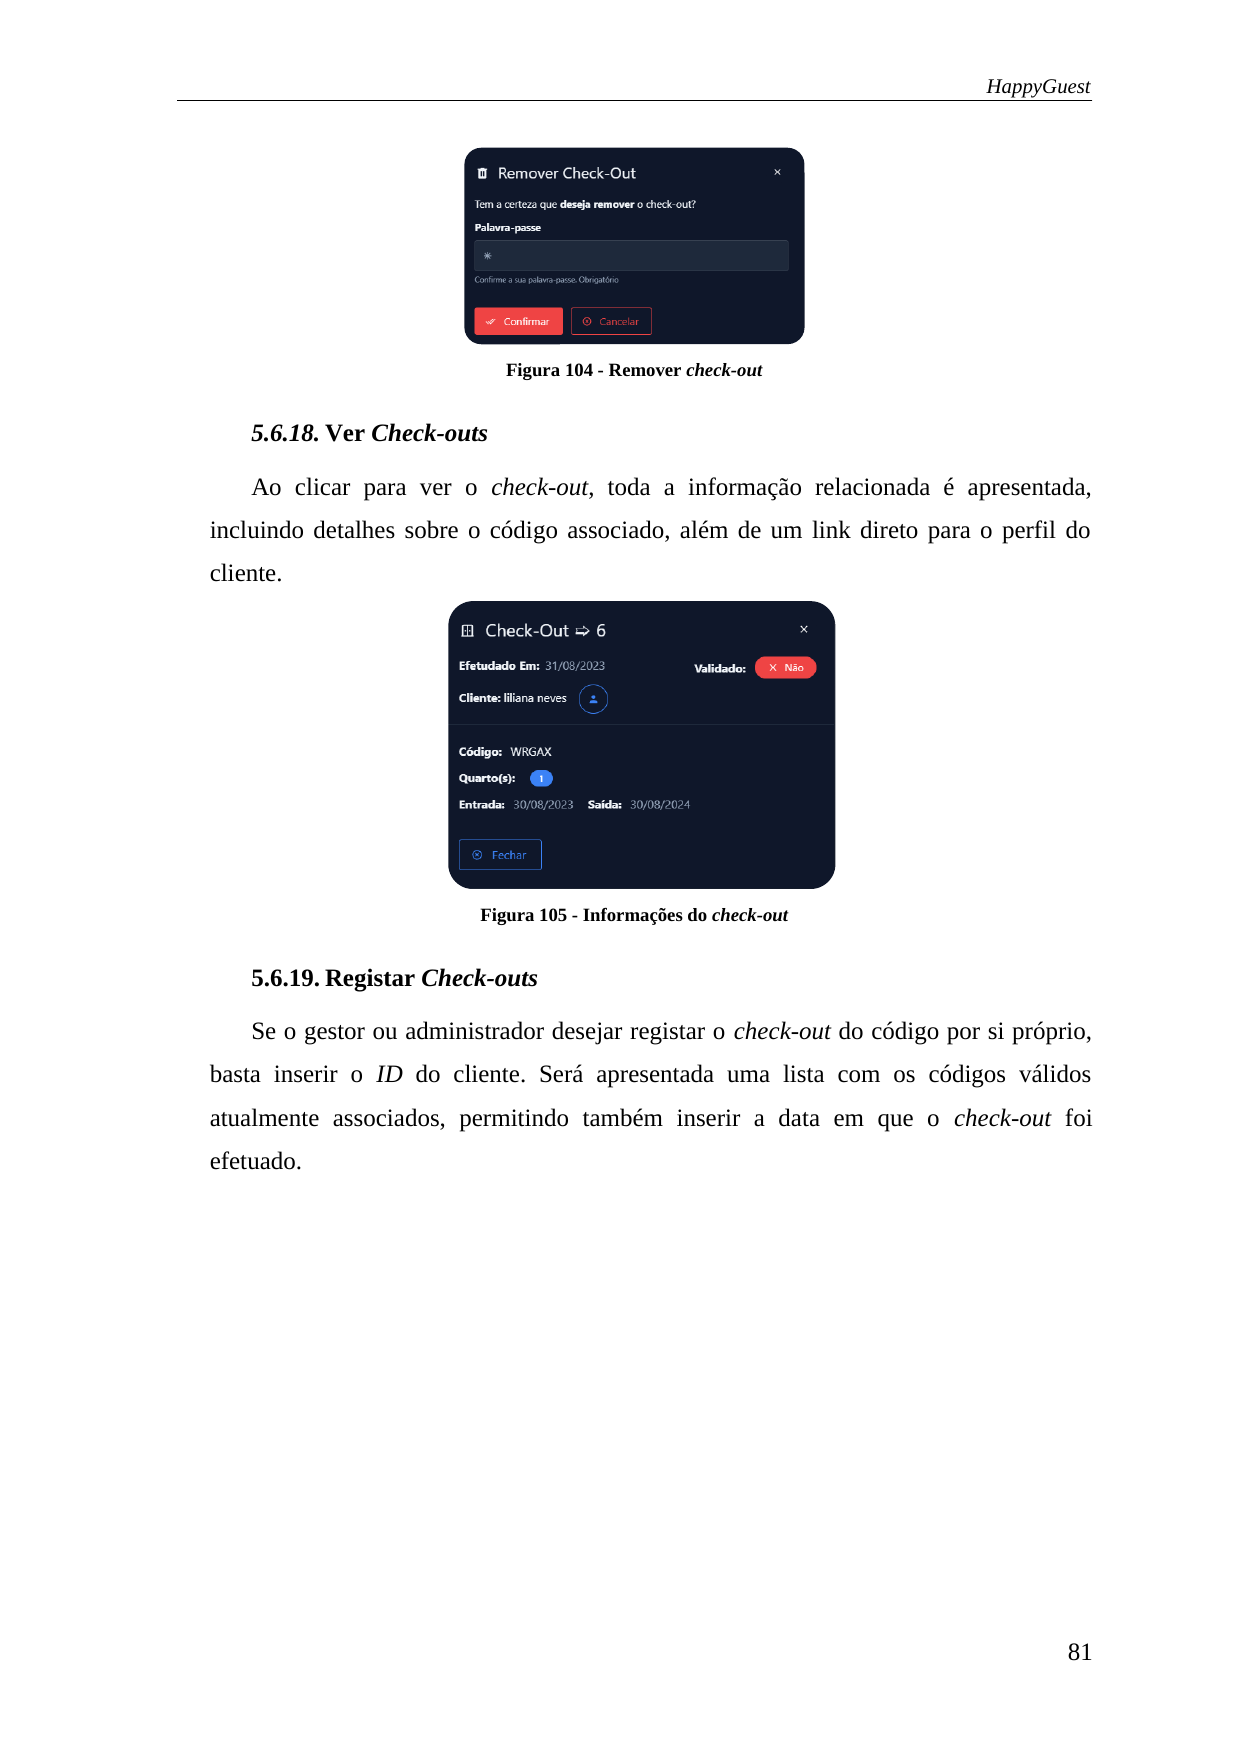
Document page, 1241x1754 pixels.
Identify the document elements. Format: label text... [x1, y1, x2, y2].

text Ao clicar para ver o check-out, toda a informação relacionada é apresentada, incluindo detalhes sobre o código associado, além de um link direto para o perfil do cliente. [209, 472, 1092, 587]
picture [448, 601, 836, 889]
picture [464, 147, 805, 345]
text Figura 104 - Remover check-out [177, 359, 1092, 381]
subtitle Ver Check-outs [251, 418, 1092, 447]
subtitle Registar Check-outs [251, 963, 1092, 991]
text Figura 105 - Informações do check-out [177, 903, 1092, 925]
text Se o gestor ou administrador desejar registar o check-out do código por si próprio, basta inserir o ID do cliente. Será apresentada uma lista com os códigos válidos atualmente associados, permitindo também inserir a data em que o check-out foi efetuado. [209, 1016, 1092, 1174]
